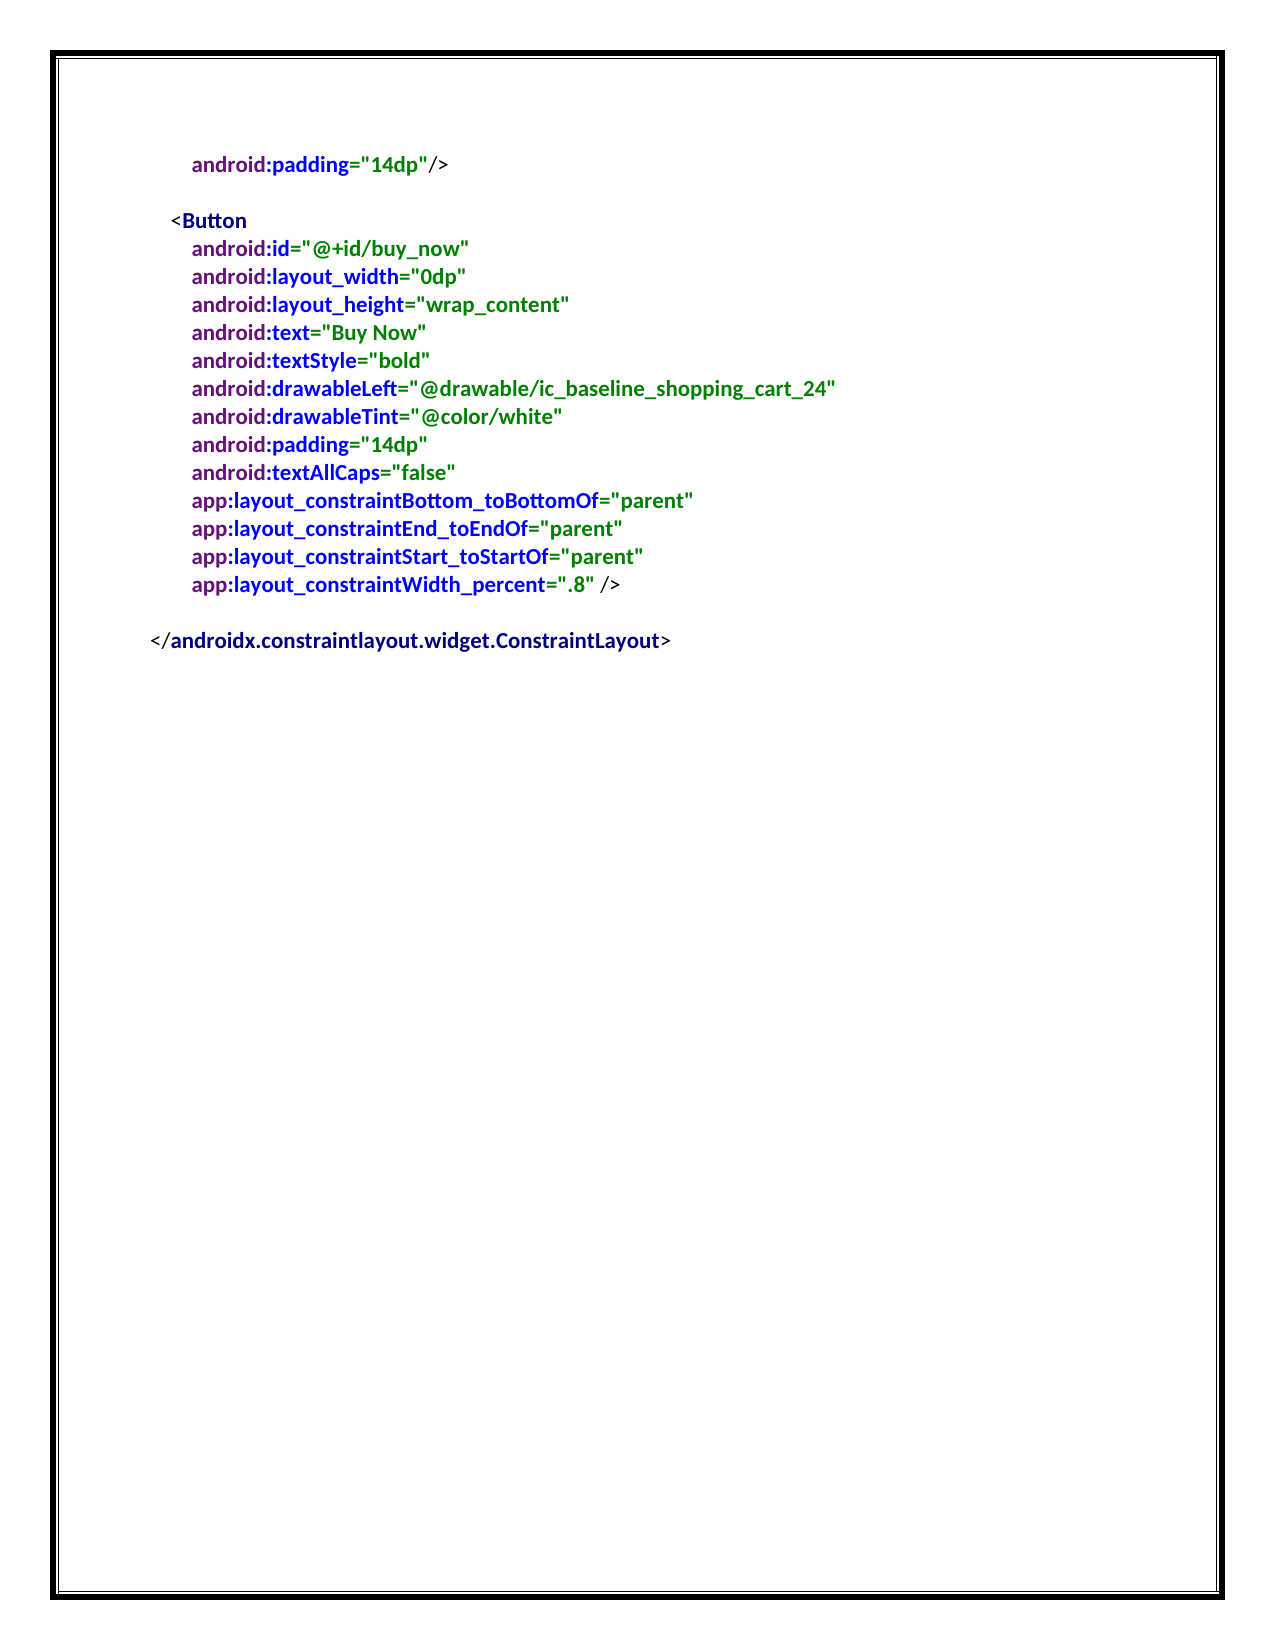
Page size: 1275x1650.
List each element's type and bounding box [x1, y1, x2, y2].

text [150, 150, 1125, 654]
